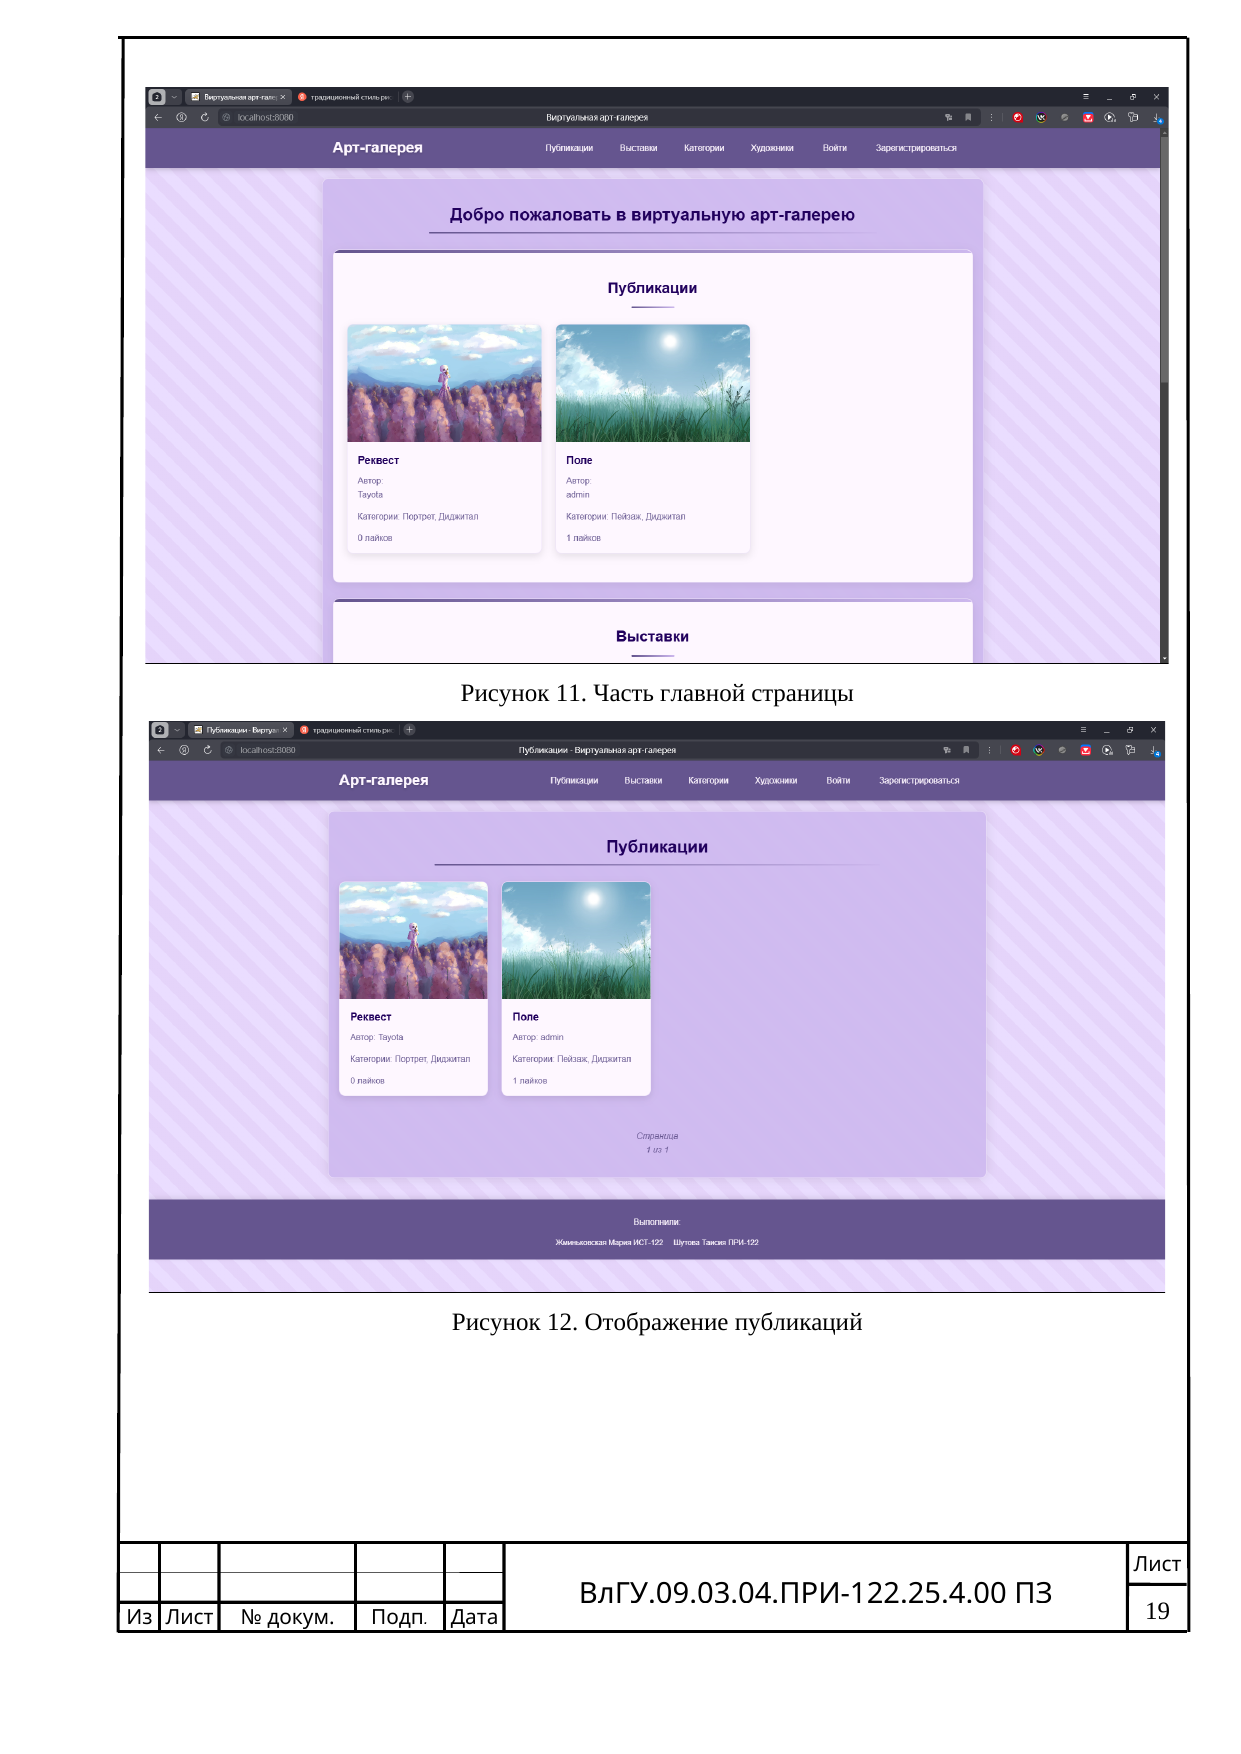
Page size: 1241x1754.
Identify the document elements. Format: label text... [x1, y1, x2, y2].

picture [145, 87, 1169, 664]
text Рисунок 11. Часть главной страницы [133, 678, 1181, 707]
picture [148, 721, 1166, 1293]
text Рисунок 12. Отображение публикаций [133, 1307, 1181, 1336]
